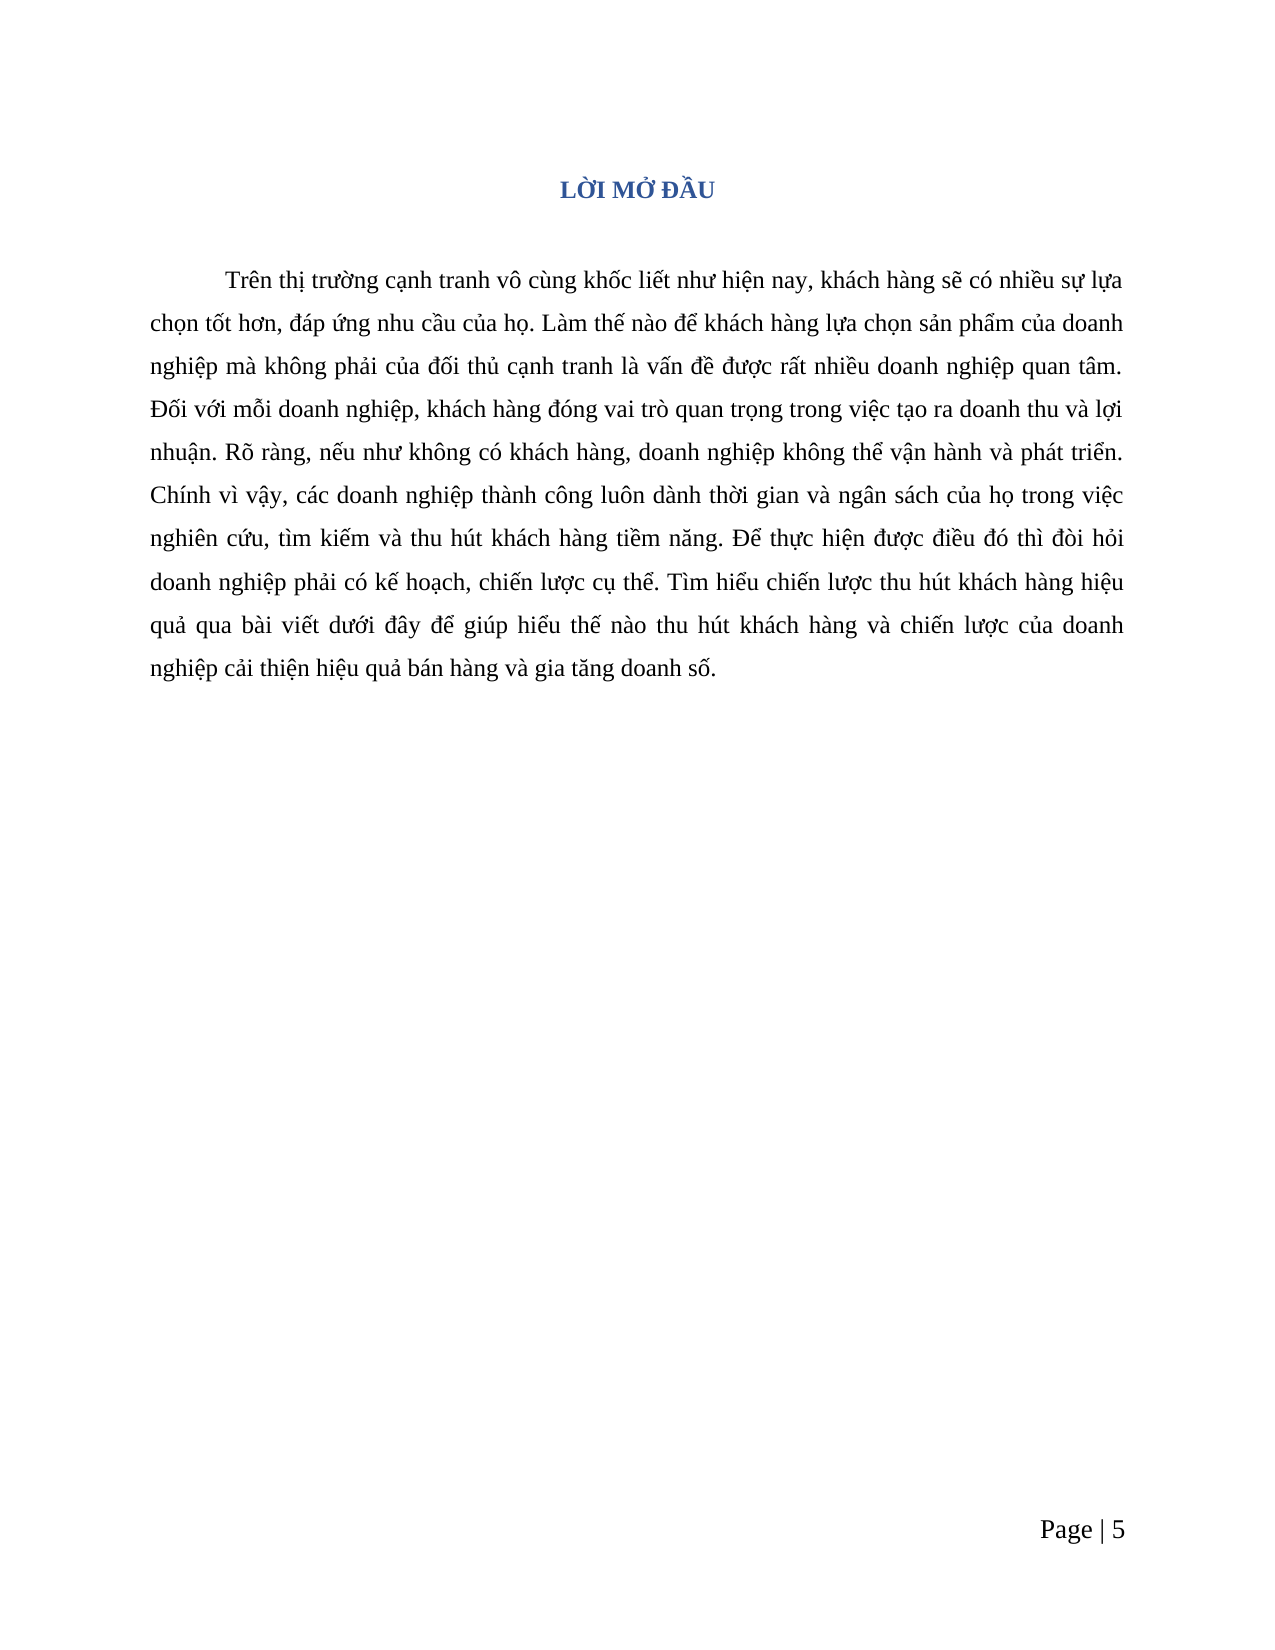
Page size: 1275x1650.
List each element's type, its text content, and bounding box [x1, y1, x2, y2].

subtitle LỜI MỞ ĐẦU [150, 175, 1125, 204]
text Trên thị trường cạnh tranh vô cùng khốc liết như hiện nay, khách hàng sẽ có nhiều sự lựa chọn tốt hơn, đáp ứng nhu cầu của họ. Làm thế nào để khách hàng lựa chọn sản phẩm của doanh nghiệp mà không phải của đối thủ cạnh tranh là vấn đề được rất nhiều doanh nghiệp quan tâm. Đối với mỗi doanh nghiệp, khách hàng đóng vai trò quan trọng trong việc tạo ra doanh thu và lợi nhuận. Rõ ràng, nếu như không có khách hàng, doanh nghiệp không thể vận hành và phát triển. Chính vì vậy, các doanh nghiệp thành công luôn dành thời gian và ngân sách của họ trong việc nghiên cứu, tìm kiếm và thu hút khách hàng tiềm năng. Để thực hiện được điều đó thì đòi hỏi doanh nghiệp phải có kế hoạch, chiến lược cụ thể. Tìm hiểu chiến lược thu hút khách hàng hiệu quả qua bài viết dưới đây để giúp hiểu thế nào thu hút khách hàng và chiến lược của doanh nghiệp cải thiện hiệu quả bán hàng và gia tăng doanh số. [150, 265, 1125, 682]
